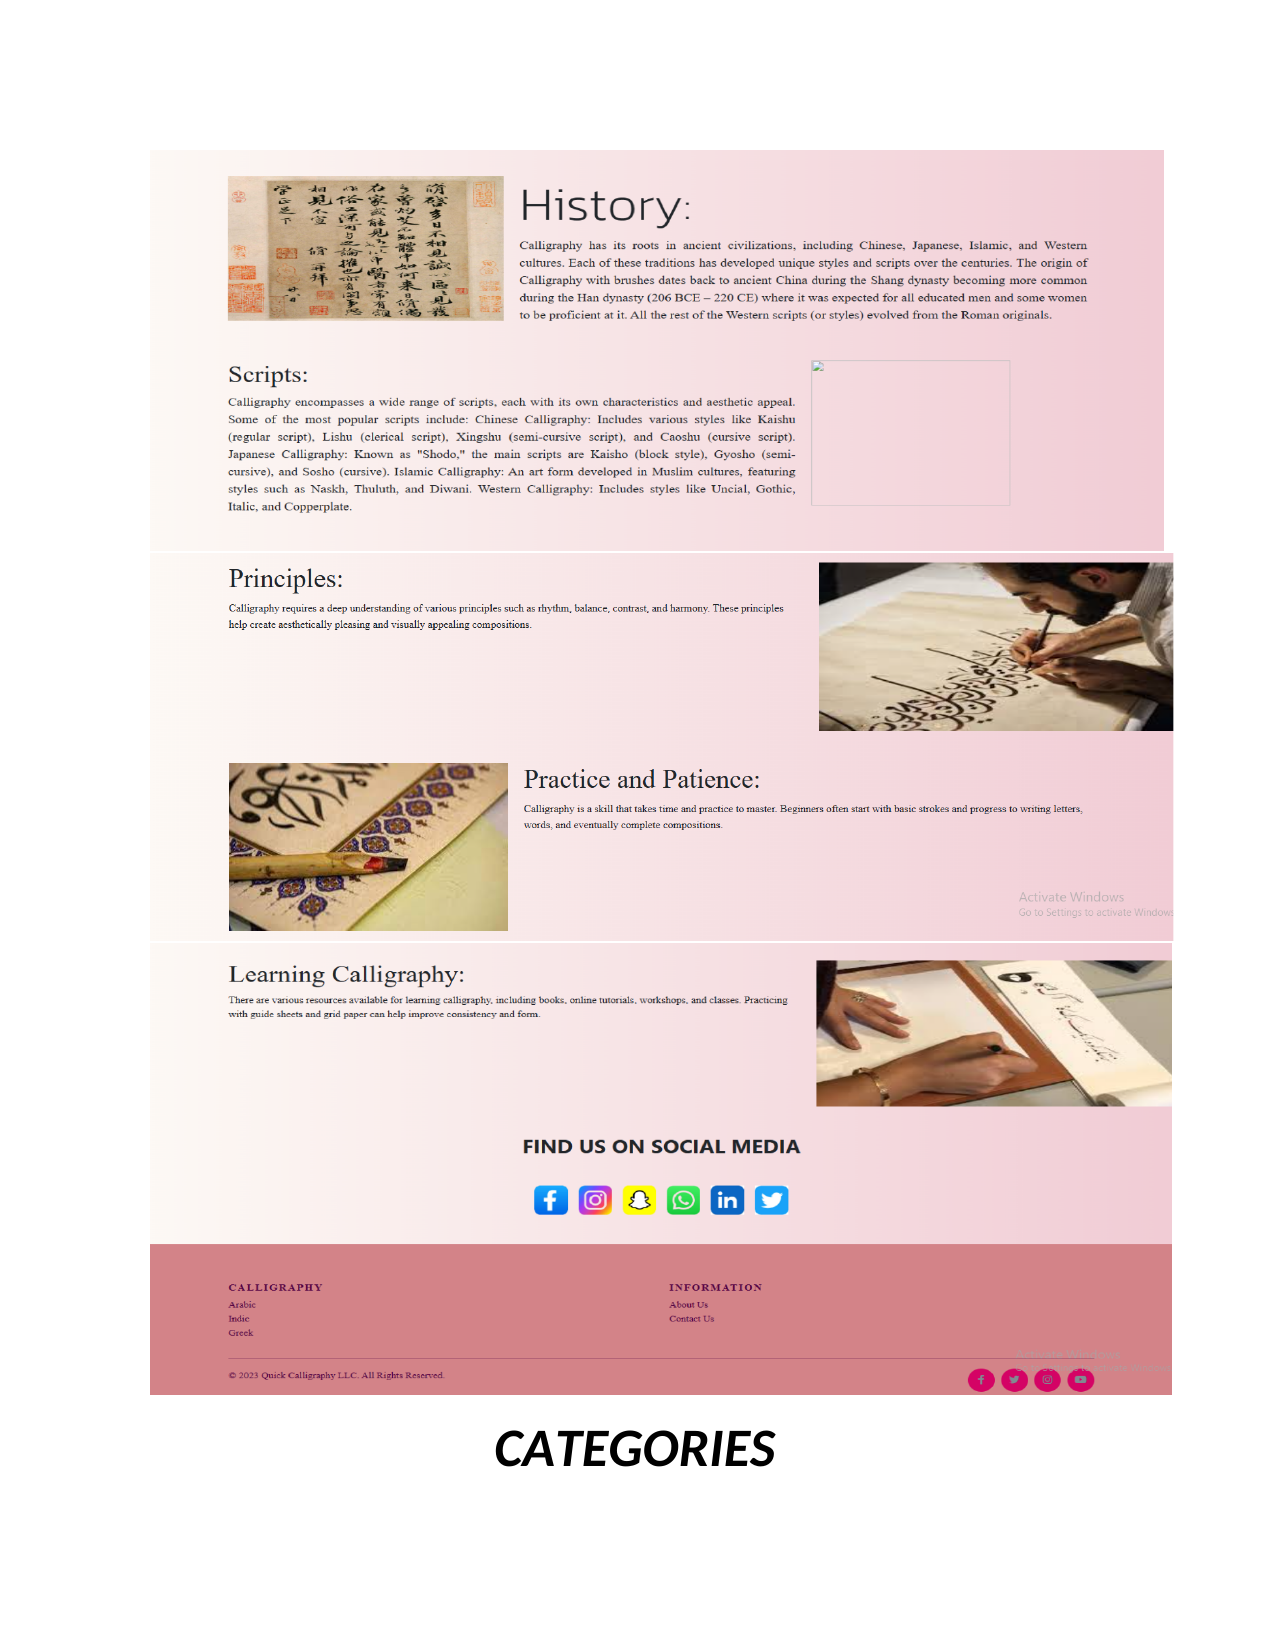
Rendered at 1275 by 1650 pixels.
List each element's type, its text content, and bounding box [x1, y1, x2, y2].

text CATEGORIES [150, 1414, 1125, 1480]
picture [150, 943, 1172, 1395]
picture [150, 553, 1174, 941]
picture [150, 150, 1164, 551]
